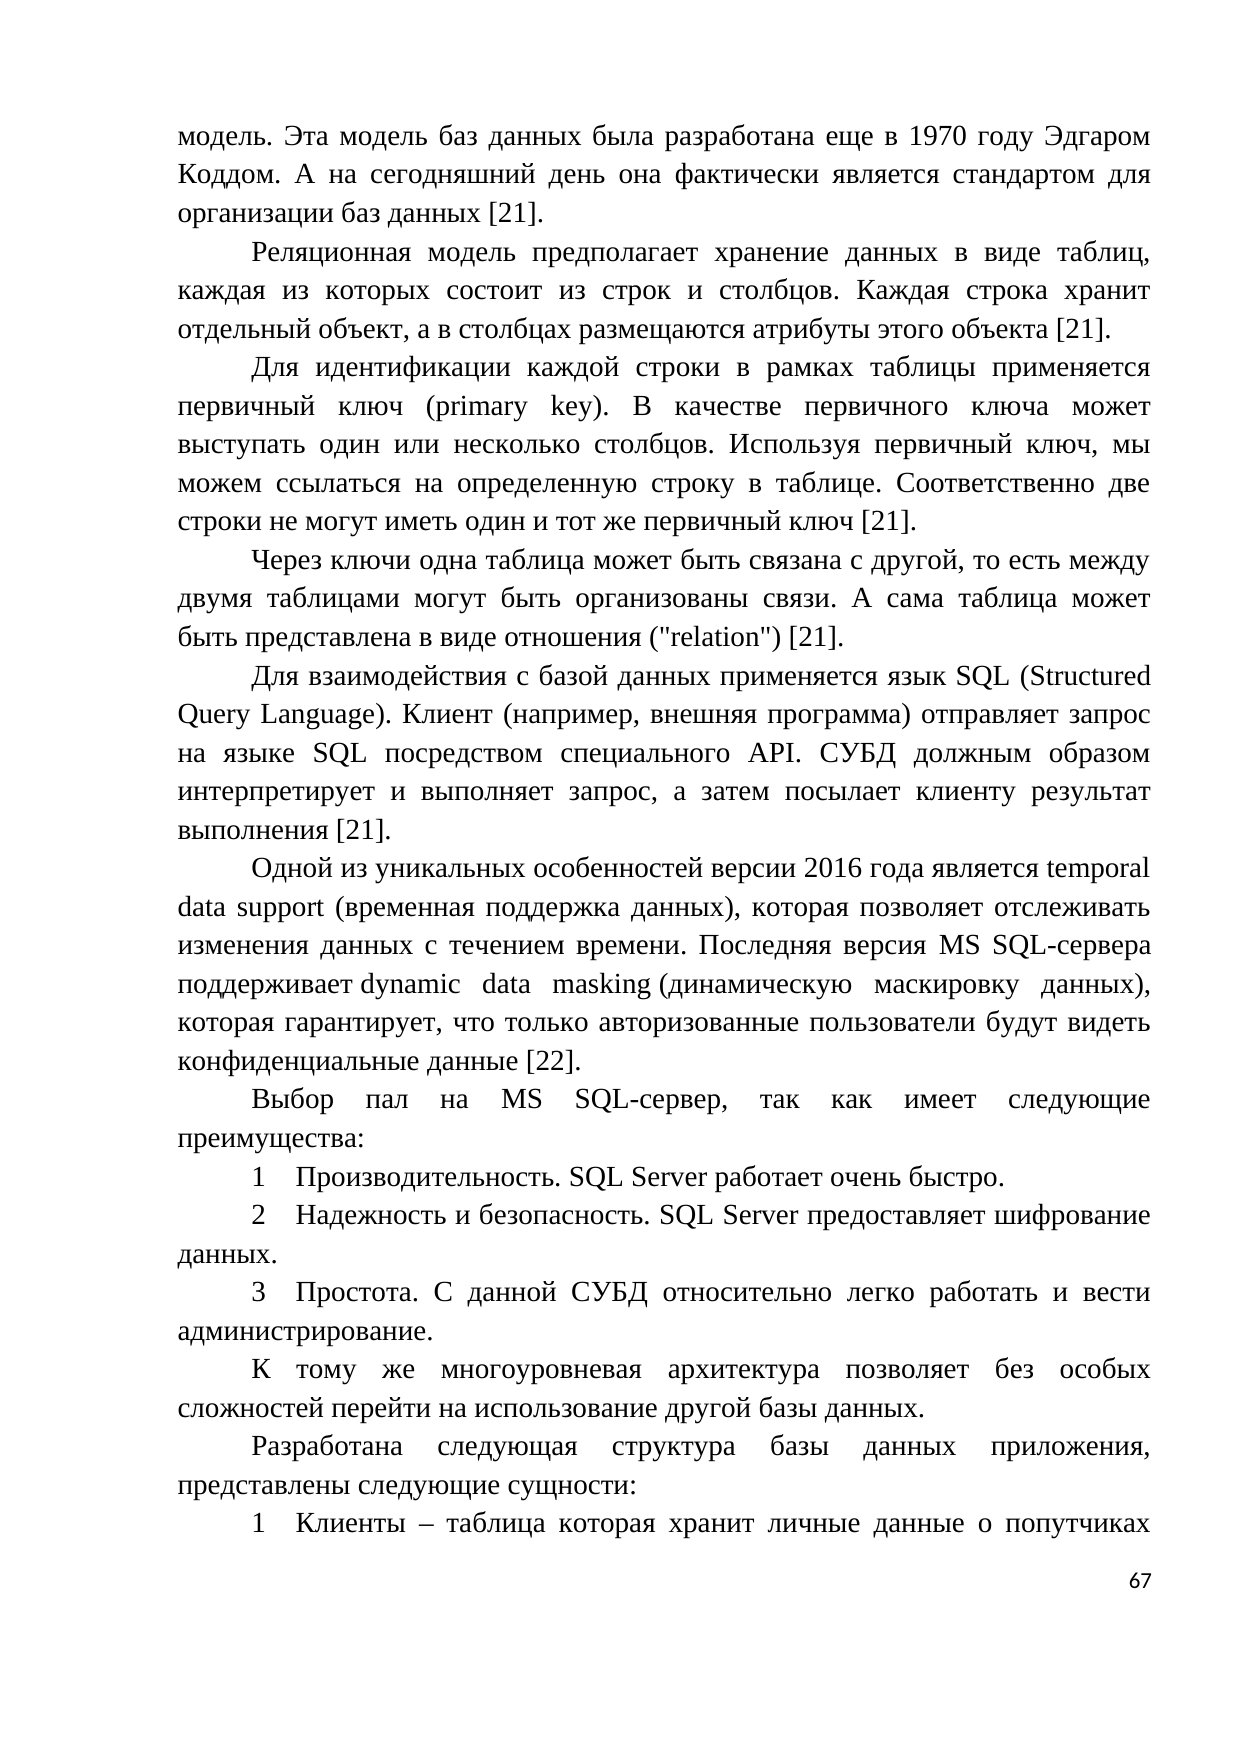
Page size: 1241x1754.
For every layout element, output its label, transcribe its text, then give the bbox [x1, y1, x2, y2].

list Простота. С данной СУБД относительно легко работать и вести администрирование. [177, 1274, 1152, 1346]
text Одной из уникальных особенностей версии 2016 года является temporal data support (временная поддержка данных), которая позволяет отслеживать изменения данных с течением времени. Последняя версия MS SQL-сервера поддерживает dynamic data masking (динамическую маскировку данных), которая гарантирует, что только авторизованные пользователи будут видеть конфиденциальные данные [22]. [177, 850, 1152, 1077]
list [177, 1506, 1152, 1539]
text Для идентификации каждой строки в рамках таблицы применяется первичный ключ (primary key). В качестве первичного ключа может выступать один или несколько столбцов. Используя первичный ключ, мы можем ссылаться на определенную строку в таблице. Соответственно две строки не могут иметь один и тот же первичный ключ [21]. [177, 349, 1152, 537]
list Надежность и безопасность. SQL Server предоставляет шифрование данных. [177, 1197, 1152, 1269]
text Для взаимодействия с базой данных применяется язык SQL (Structured Query Language). Клиент (например, внешняя программа) отправляет запрос на языке SQL посредством специального API. СУБД должным образом интерпретирует и выполняет запрос, а затем посылает клиенту результат выполнения [21]. [177, 658, 1152, 845]
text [177, 118, 1152, 229]
text Выбор пал на MS SQL-сервер, так как имеет следующие преимущества: [177, 1082, 1152, 1154]
list Производительность. SQL Server работает очень быстро. [177, 1159, 1152, 1192]
list К тому же многоуровневая архитектура позволяет без особых сложностей перейти на использование другой базы данных. [177, 1351, 1152, 1423]
text Реляционная модель предполагает хранение данных в виде таблиц, каждая из которых состоит из строк и столбцов. Каждая строка хранит отдельный объект, а в столбцах размещаются атрибуты этого объекта [21]. [177, 234, 1152, 344]
text Разработана следующая структура базы данных приложения, представлены следующие сущности: [177, 1428, 1152, 1501]
text Через ключи одна таблица может быть связана с другой, то есть между двумя таблицами могут быть организованы связи. А сама таблица может быть представлена в виде отношения ("relation") [21]. [177, 542, 1152, 653]
